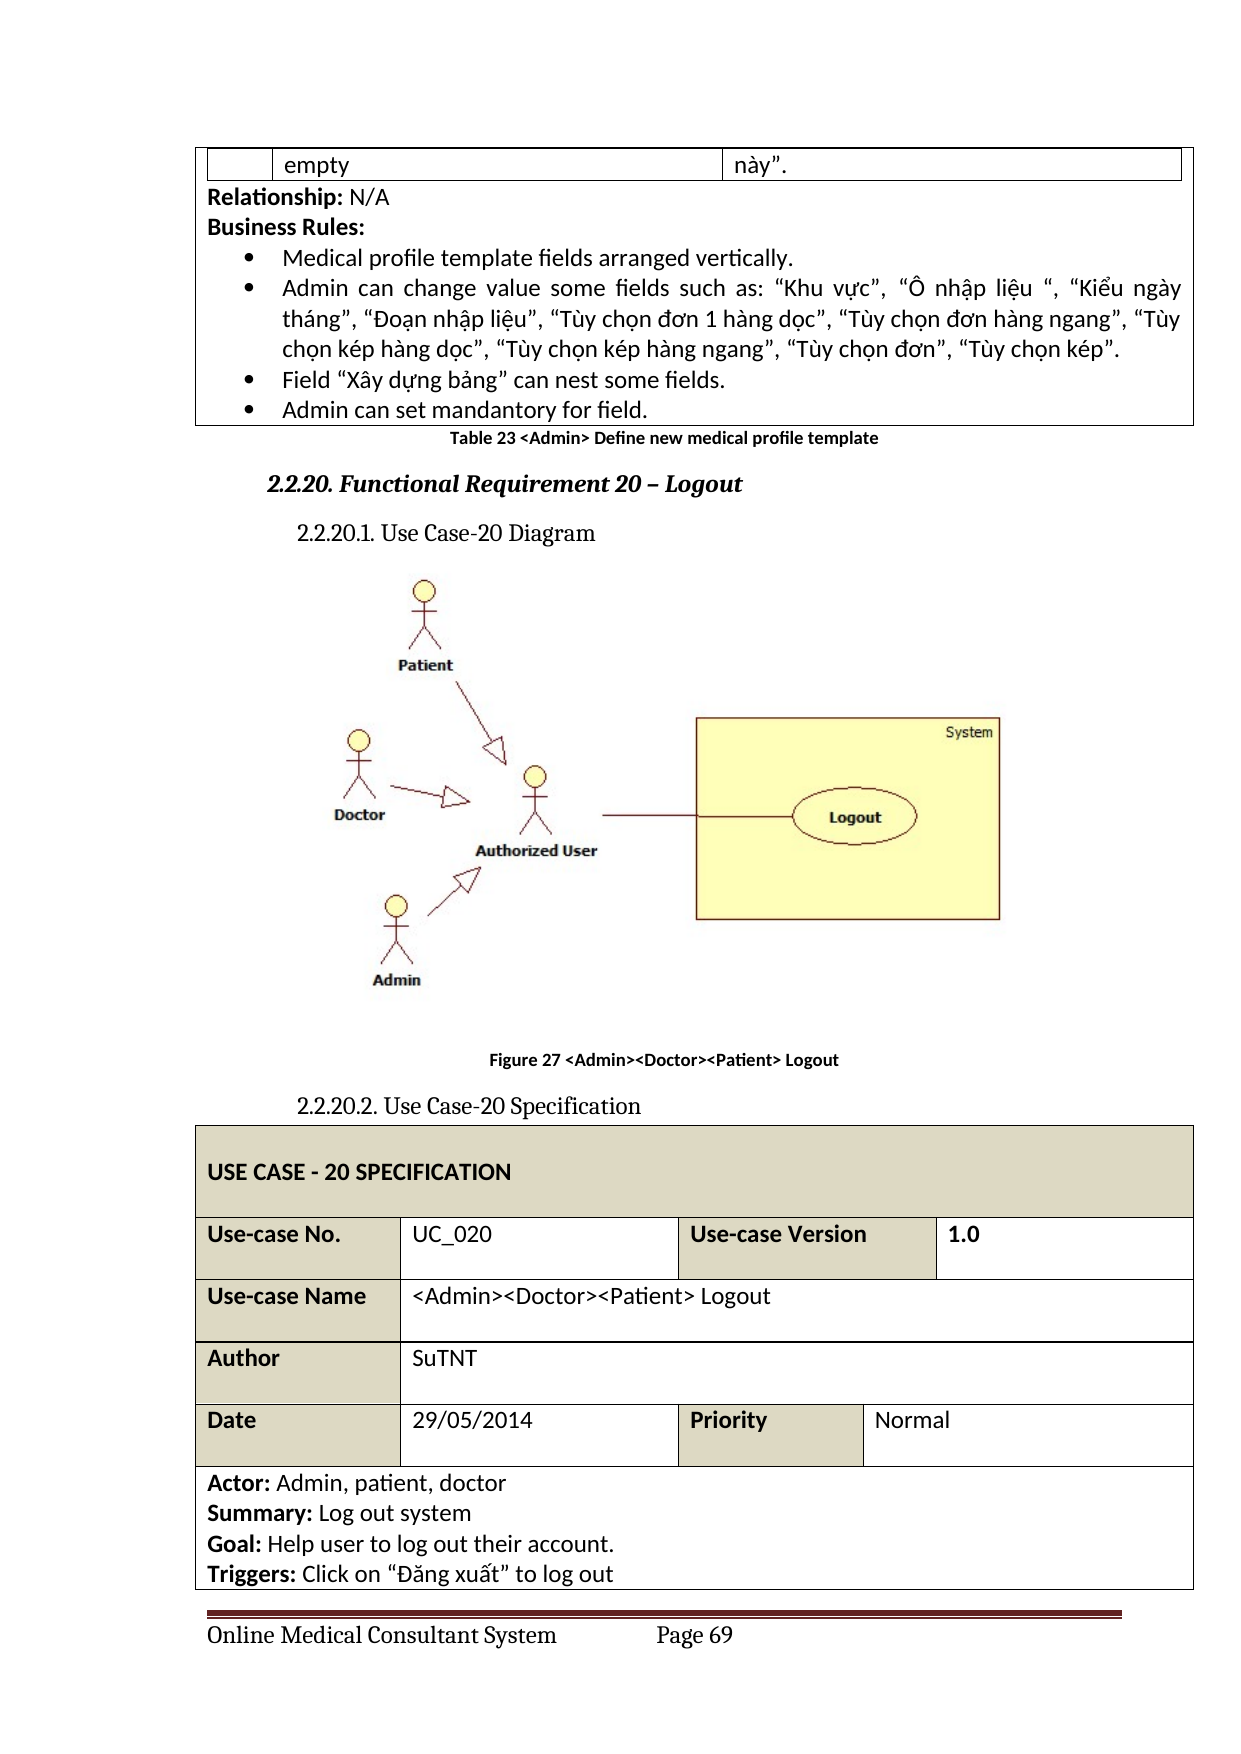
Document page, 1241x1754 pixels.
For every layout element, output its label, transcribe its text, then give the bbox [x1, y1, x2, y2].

table_cell 29/05/2014 [401, 1405, 678, 1466]
table_cell UC_020 [401, 1218, 678, 1279]
table_cell Use-case Name [196, 1280, 400, 1341]
table_header USE CASE - 20 SPECIFICATION [196, 1126, 1193, 1217]
picture [301, 552, 1027, 1023]
table_cell Author [196, 1343, 400, 1403]
subtitle Use Case-20 Diagram [282, 519, 1122, 548]
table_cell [196, 1467, 1193, 1589]
table_cell Priority [679, 1405, 863, 1466]
subtitle Functional Requirement 20 – Logout [267, 469, 1122, 498]
table_cell SuTNT [401, 1343, 1193, 1403]
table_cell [196, 148, 1193, 425]
table_cell 1.0 [937, 1218, 1193, 1279]
table_cell Use-case Version [679, 1218, 936, 1279]
table_cell <Admin><Doctor><Patient> Logout [401, 1280, 1193, 1341]
table_cell Normal [864, 1405, 1193, 1466]
table_cell Use-case No. [196, 1218, 400, 1279]
subtitle Use Case-20 Specification [282, 1092, 1122, 1120]
table_cell Date [196, 1405, 400, 1466]
